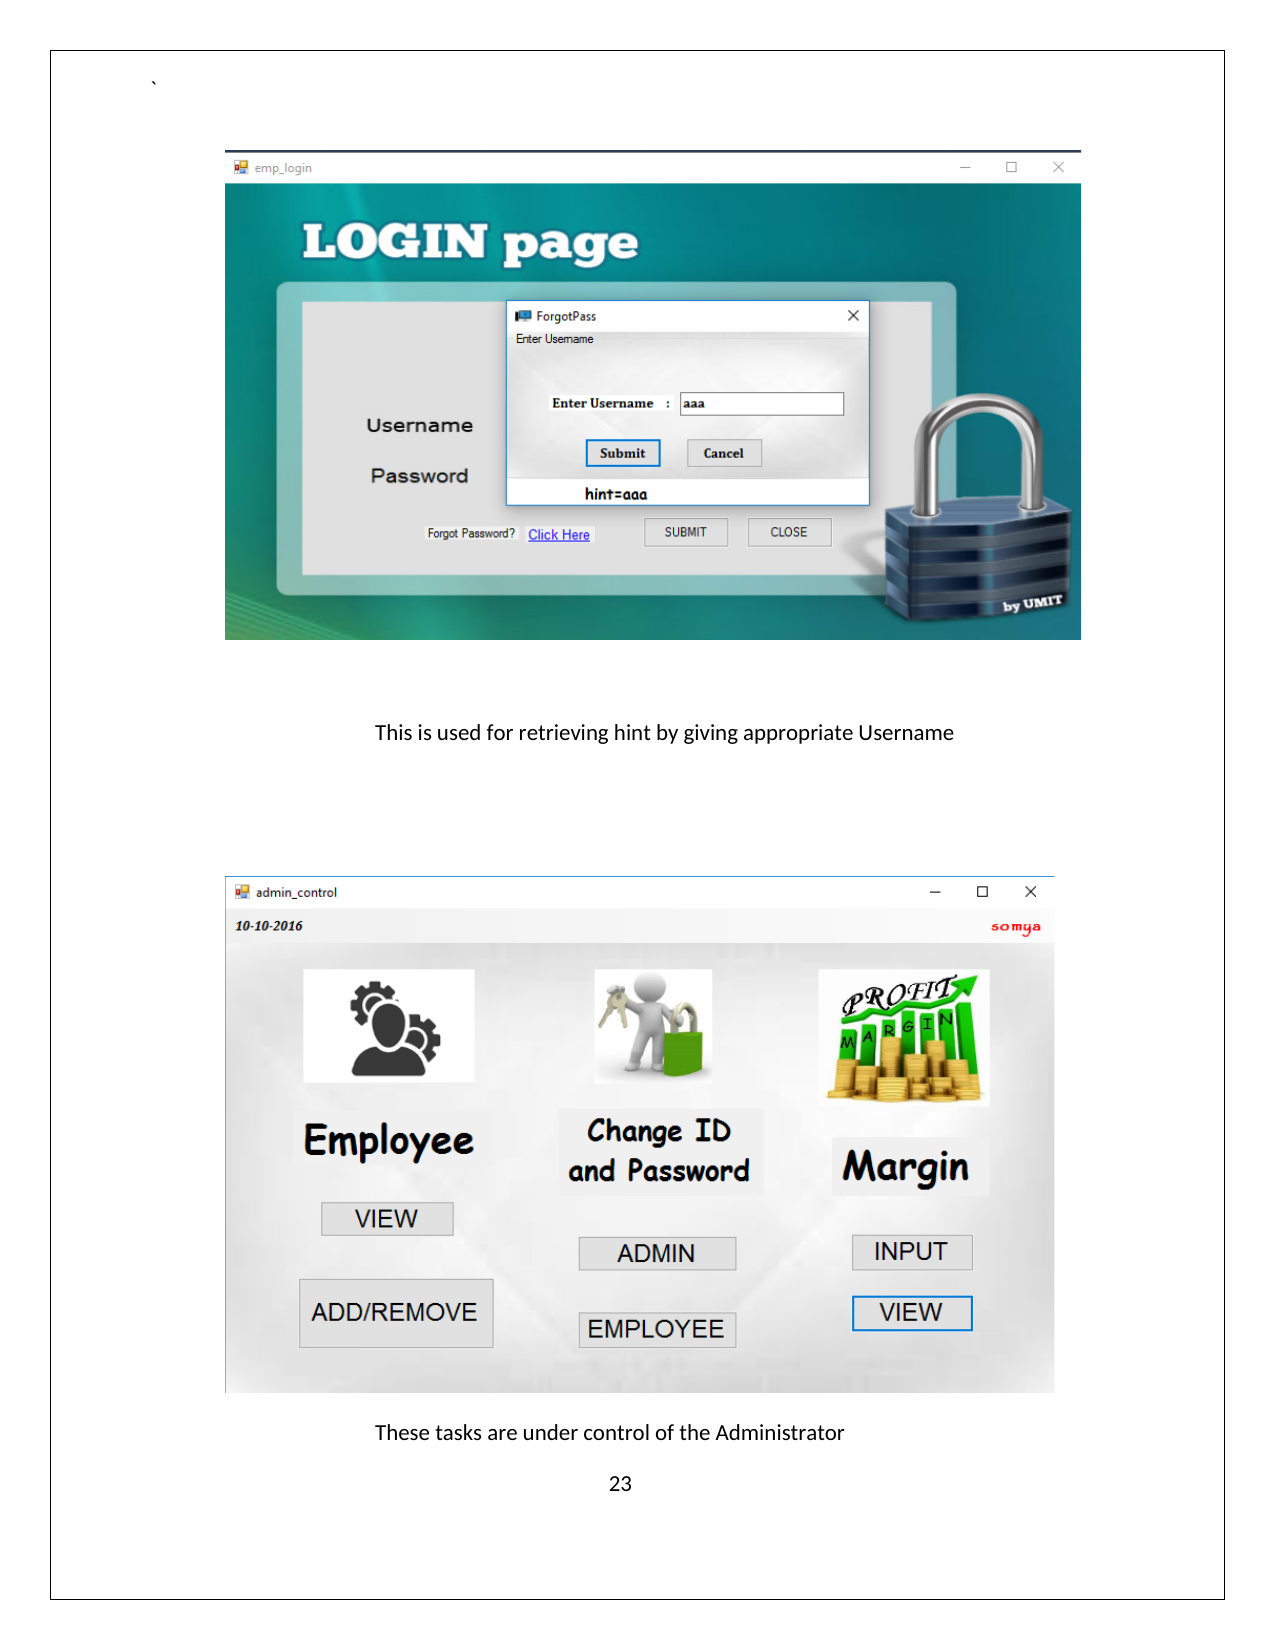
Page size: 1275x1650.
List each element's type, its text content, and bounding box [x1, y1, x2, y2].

picture [225, 150, 1082, 640]
text This is used for retrieving hint by giving appropriate Username [150, 718, 1125, 746]
text These tasks are under control of the Administrator [150, 1418, 1125, 1446]
picture [225, 876, 1055, 1393]
